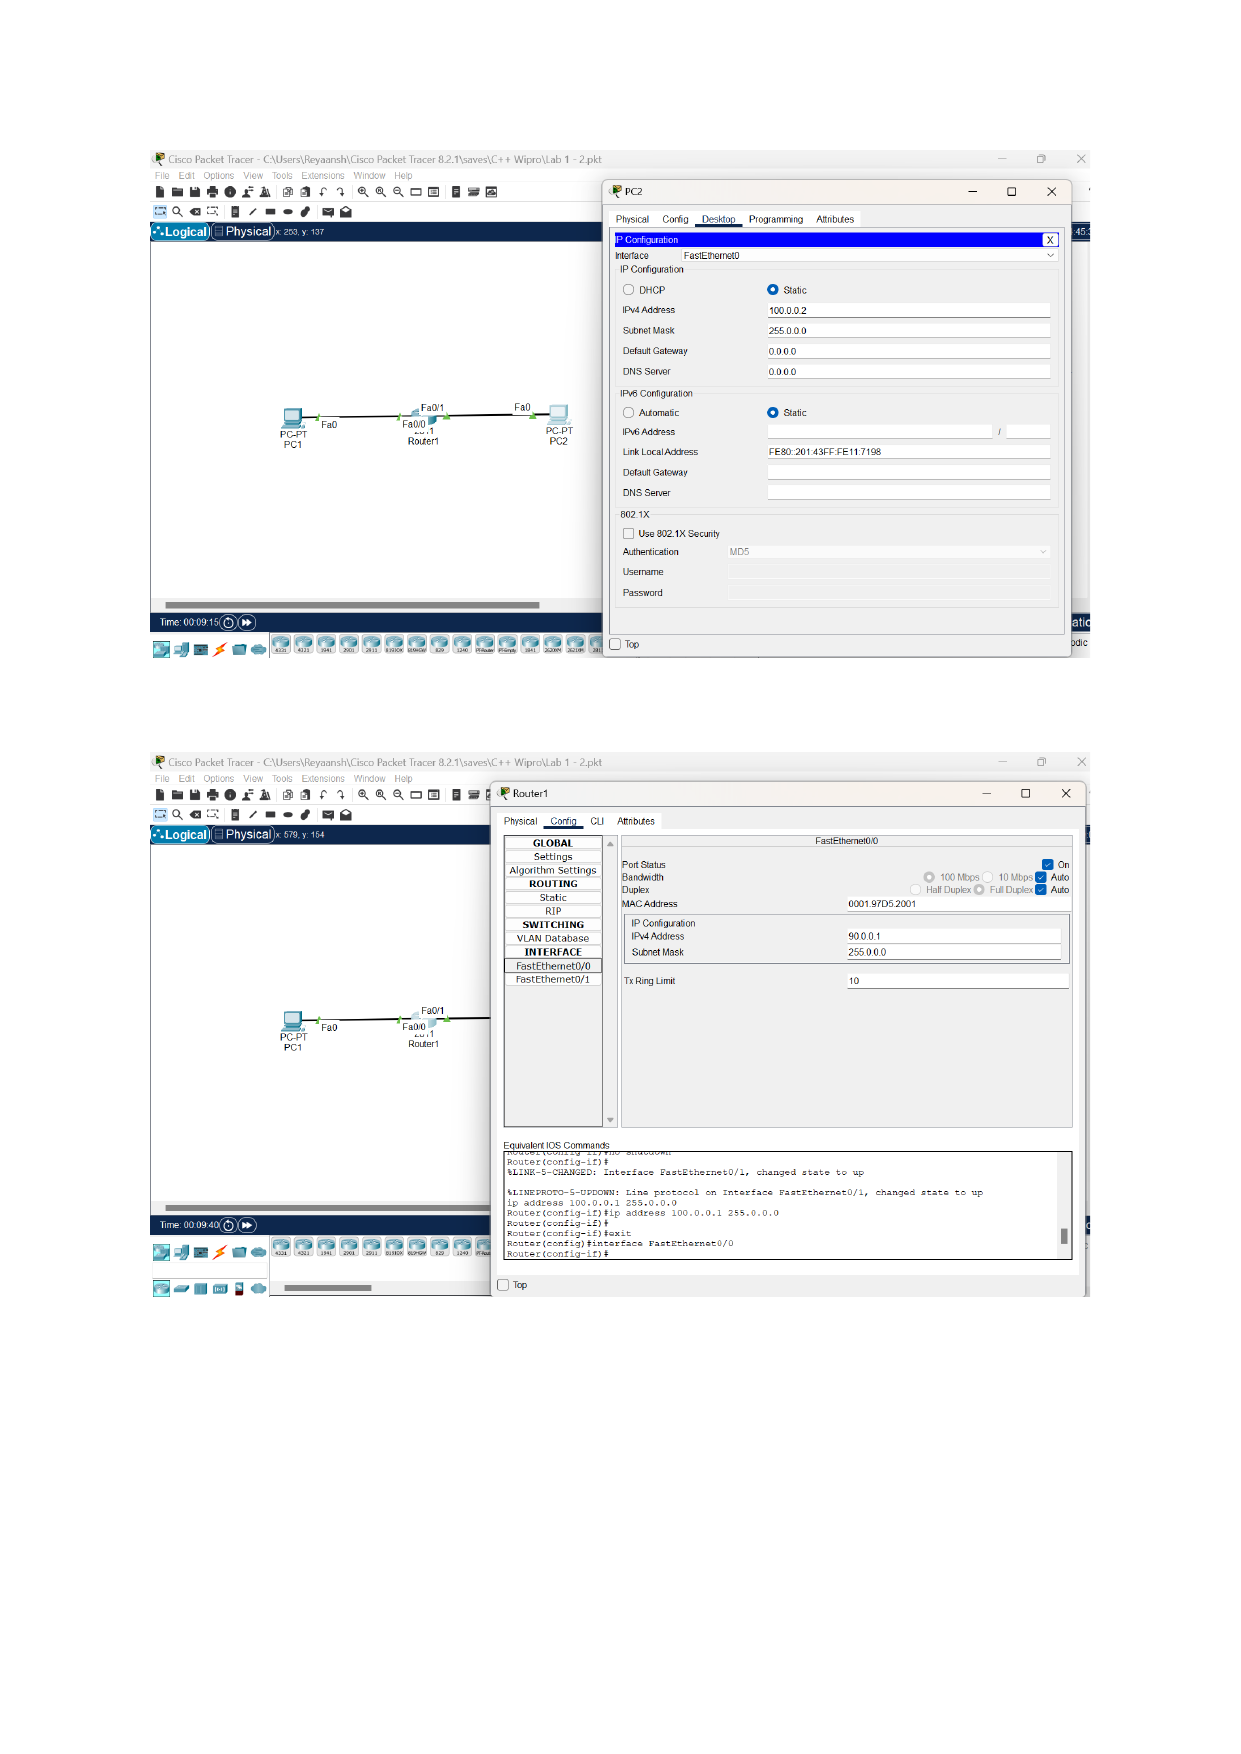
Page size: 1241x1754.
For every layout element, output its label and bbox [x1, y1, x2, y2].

picture [185, 831, 192, 839]
picture [150, 150, 1091, 658]
picture [150, 752, 1091, 1297]
picture [185, 228, 192, 236]
